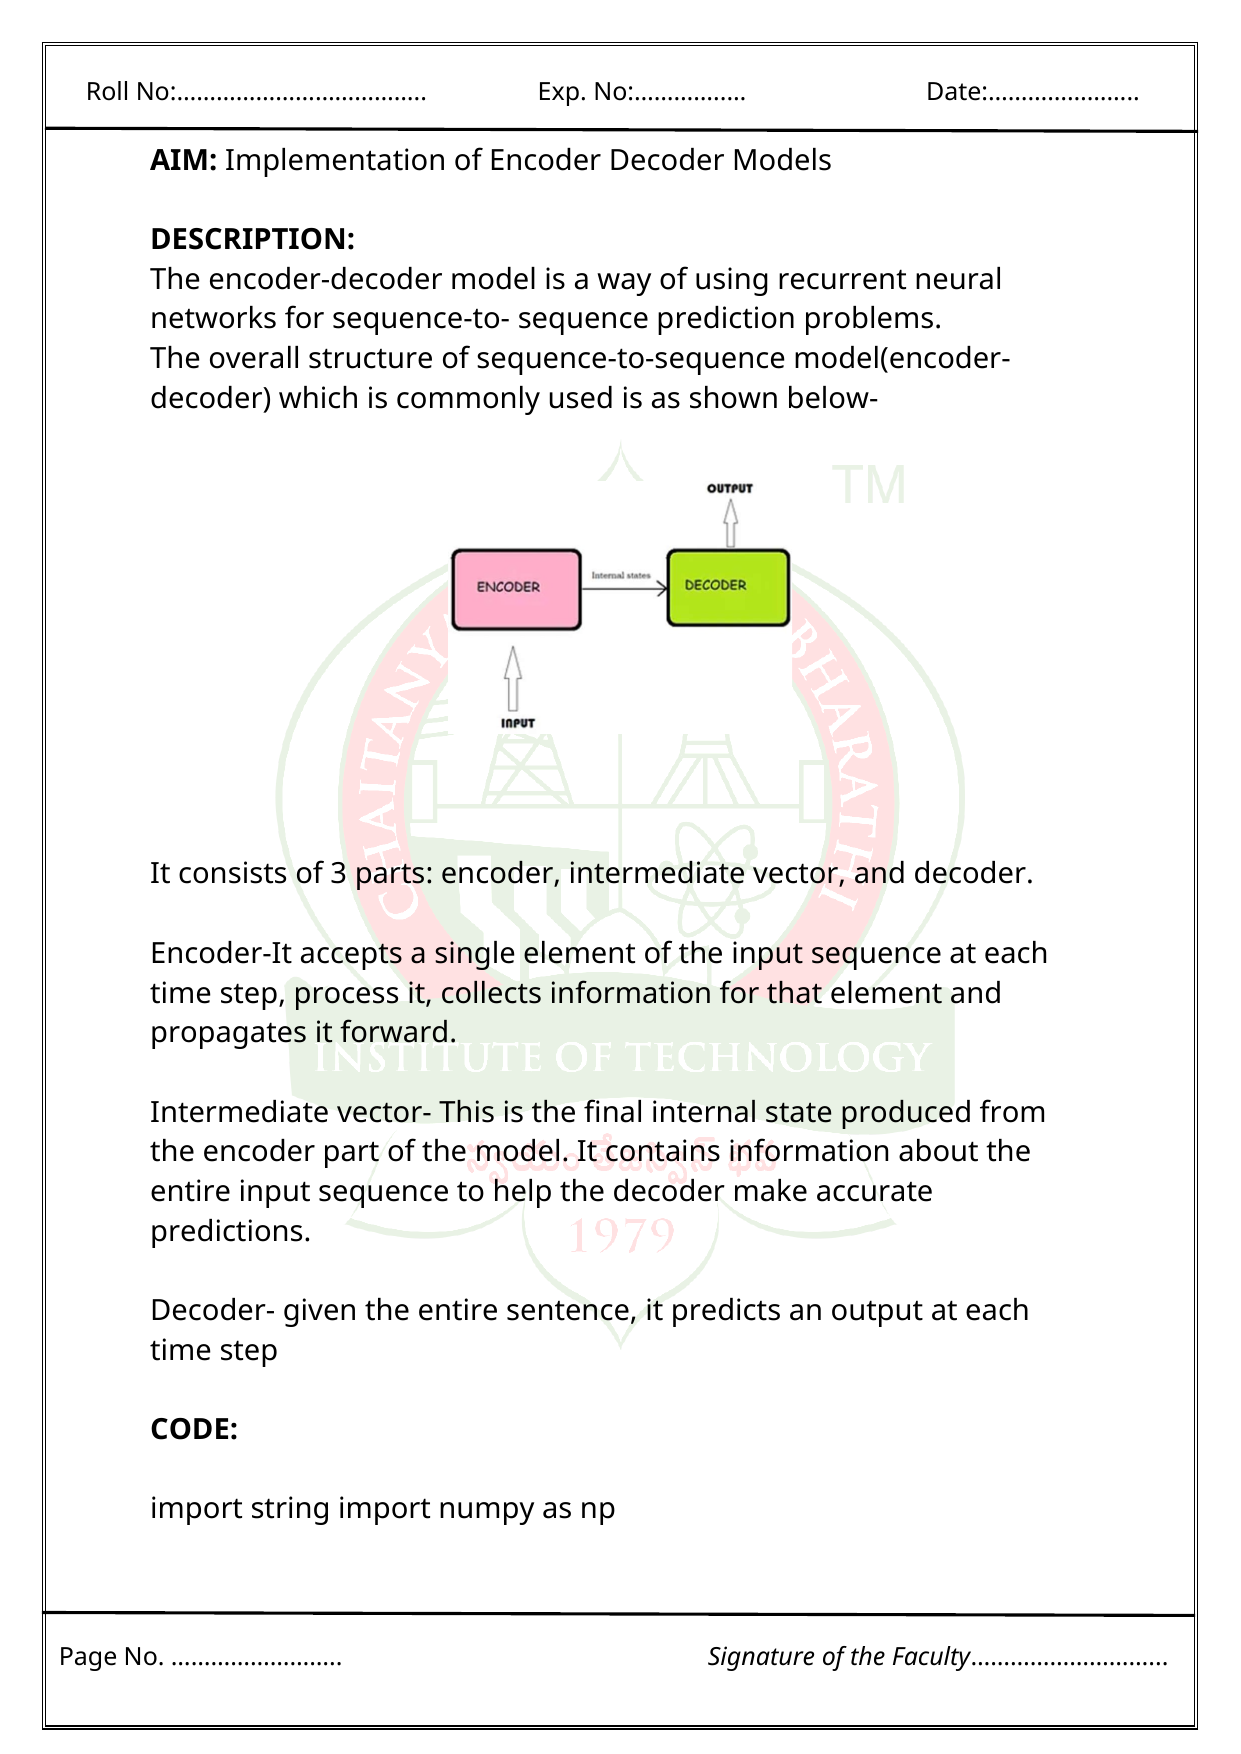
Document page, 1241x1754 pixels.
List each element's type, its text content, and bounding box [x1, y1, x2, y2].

text import string import numpy as np [150, 1488, 1090, 1527]
text Intermediate vector- This is the final internal state produced from the encoder part of the model. It contains information about the entire input sequence to help the decoder make accurate predictions. [150, 1091, 1090, 1250]
picture [448, 481, 793, 734]
text DESCRIPTION: [150, 218, 1090, 258]
text It consists of 3 parts: encoder, intermediate vector, and decoder. [150, 853, 1090, 892]
text CODE: [150, 1408, 1090, 1448]
text Decoder- given the entire sentence, it predicts an output at each time step [150, 1289, 1090, 1369]
text The encoder-decoder model is a way of using recurrent neural networks for sequence-to- sequence prediction problems. [150, 258, 1090, 337]
text AIM: Implementation of Encoder Decoder Models [150, 139, 1090, 179]
text The overall structure of sequence-to-sequence model(encoder-decoder) which is commonly used is as shown below- [150, 337, 1090, 417]
text Encoder-It accepts a single element of the input sequence at each time step, process it, collects information for that element and propagates it forward. [150, 932, 1090, 1051]
